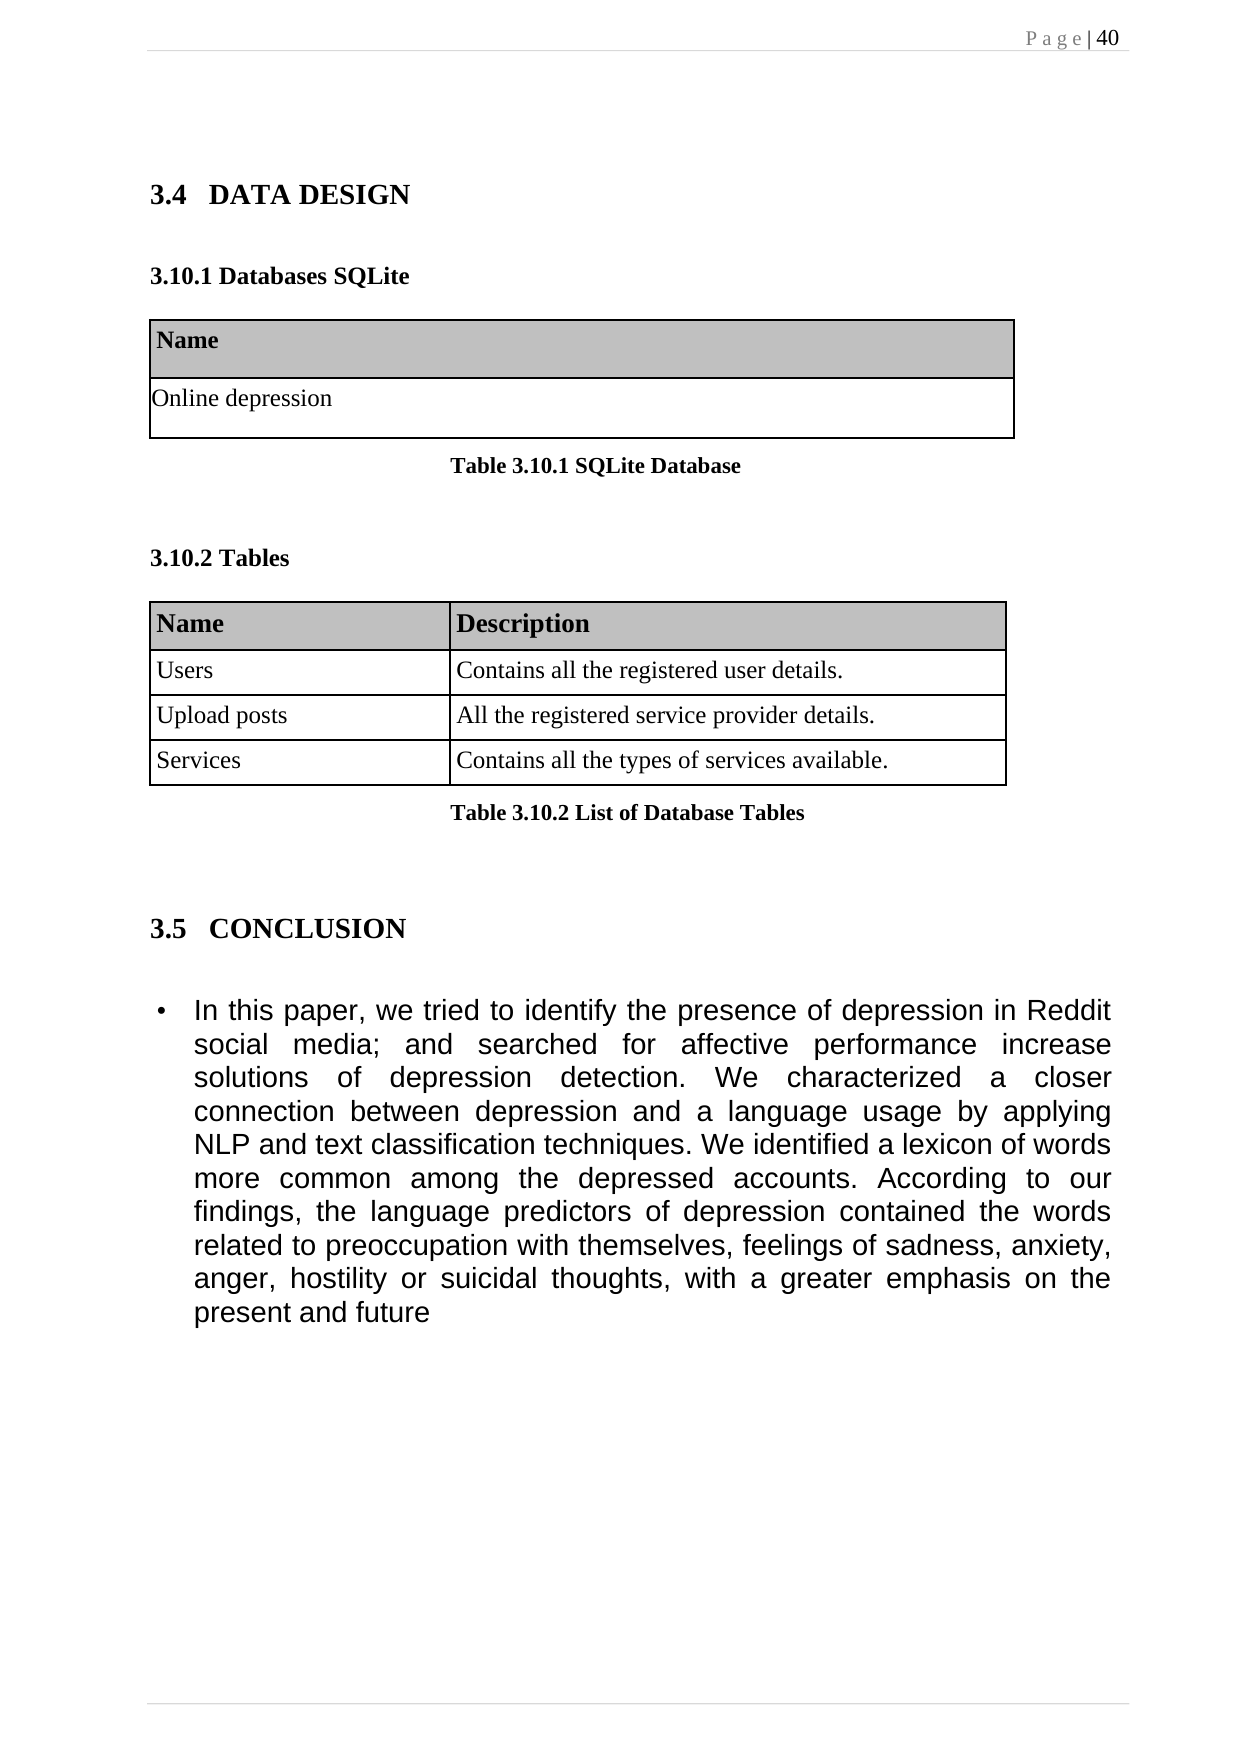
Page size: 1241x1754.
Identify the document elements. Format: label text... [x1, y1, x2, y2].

table_cell Upload posts [151, 696, 449, 739]
list In this paper, we tried to identify the presence of depression in Reddit social media; and searched for affective performance increase solutions of depression detection. We characterized a closer connection between depression and a language usage by applying NLP and text classification techniques. We identified a lexicon of words more common among the depressed accounts. According to our findings, the language predictors of depression contained the words related to preoccupation with themselves, feelings of sadness, anxiety, anger, hostility or suicidal thoughts, with a greater emphasis on the present and future [156, 993, 1113, 1328]
list Tables [150, 543, 1209, 572]
table_cell Services [151, 741, 449, 784]
list Databases SQLite [150, 261, 1209, 290]
table_cell All the registered service provider details. [451, 696, 1005, 739]
subtitle DATA DESIGN [150, 177, 1209, 211]
table_cell Users [151, 651, 449, 694]
table_header Name [151, 321, 1013, 377]
table_cell Contains all the registered user details. [451, 651, 1005, 694]
text Table 3.10.1 SQLite Database [450, 452, 1209, 478]
text Table 3.10.2 List of Database Tables [450, 799, 1209, 825]
table_cell Contains all the types of services available. [451, 741, 1005, 784]
table_cell Online depression [151, 379, 1013, 437]
subtitle CONCLUSION [150, 912, 1209, 945]
table_header Name [151, 603, 449, 649]
table_header Description [451, 603, 1005, 649]
